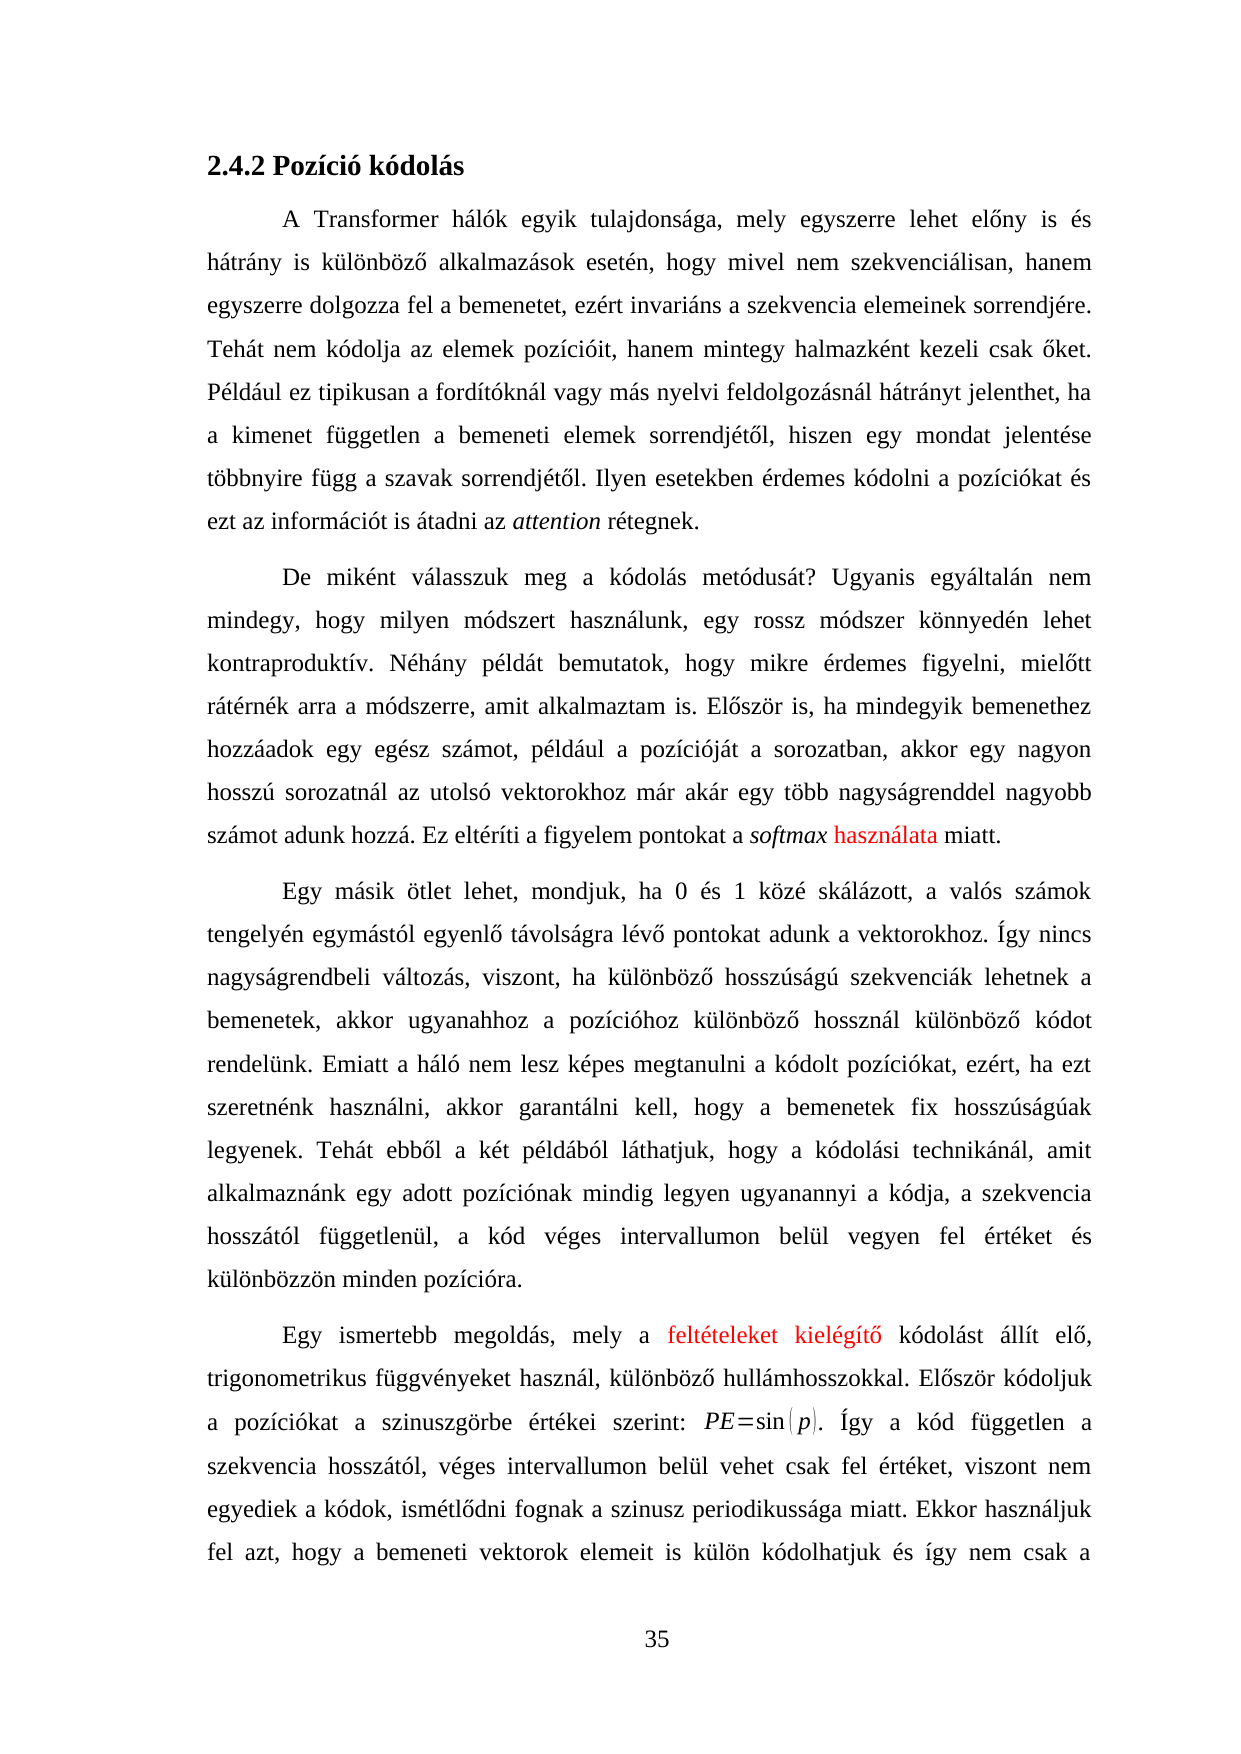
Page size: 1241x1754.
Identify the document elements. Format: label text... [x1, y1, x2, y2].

text De miként válasszuk meg a kódolás metódusát? Ugyanis egyáltalán nem mindegy, hogy milyen módszert használunk, egy rossz módszer könnyedén lehet kontraproduktív. Néhány példát bemutatok, hogy mikre érdemes figyelni, mielőtt rátérnék arra a módszerre, amit alkalmaztam is. Először is, ha mindegyik bemenethez hozzáadok egy egész számot, például a pozícióját a sorozatban, akkor egy nagyon hosszú sorozatnál az utolsó vektorokhoz már akár egy több nagyságrenddel nagyobb számot adunk hozzá. Ez eltéríti a figyelem pontokat a softmax használata miatt. [207, 562, 1092, 849]
text Egy másik ötlet lehet, mondjuk, ha 0 és 1 közé skálázott, a valós számok tengelyén egymástól egyenlő távolságra lévő pontokat adunk a vektorokhoz. Így nincs nagyságrendbeli változás, viszont, ha különböző hosszúságú szekvenciák lehetnek a bemenetek, akkor ugyanahhoz a pozícióhoz különböző hossznál különböző kódot rendelünk. Emiatt a háló nem lesz képes megtanulni a kódolt pozíciókat, ezért, ha ezt szeretnénk használni, akkor garantálni kell, hogy a bemenetek fix hosszúságúak legyenek. Tehát ebből a két példából láthatjuk, hogy a kódolási technikánál, amit alkalmaznánk egy adott pozíciónak mindig legyen ugyanannyi a kódja, a szekvencia hosszától függetlenül, a kód véges intervallumon belül vegyen fel értéket és különbözzön minden pozícióra. [207, 876, 1092, 1293]
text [207, 1320, 1092, 1566]
subtitle Pozíció kódolás [207, 148, 1092, 181]
text A Transformer hálók egyik tulajdonsága, mely egyszerre lehet előny is és hátrány is különböző alkalmazások esetén, hogy mivel nem szekvenciálisan, hanem egyszerre dolgozza fel a bemenetet, ezért invariáns a szekvencia elemeinek sorrendjére. Tehát nem kódolja az elemek pozícióit, hanem mintegy halmazként kezeli csak őket. Például ez tipikusan a fordítóknál vagy más nyelvi feldolgozásnál hátrányt jelenthet, ha a kimenet független a bemeneti elemek sorrendjétől, hiszen egy mondat jelentése többnyire függ a szavak sorrendjétől. Ilyen esetekben érdemes kódolni a pozíciókat és ezt az információt is átadni az attention rétegnek. [207, 204, 1092, 535]
